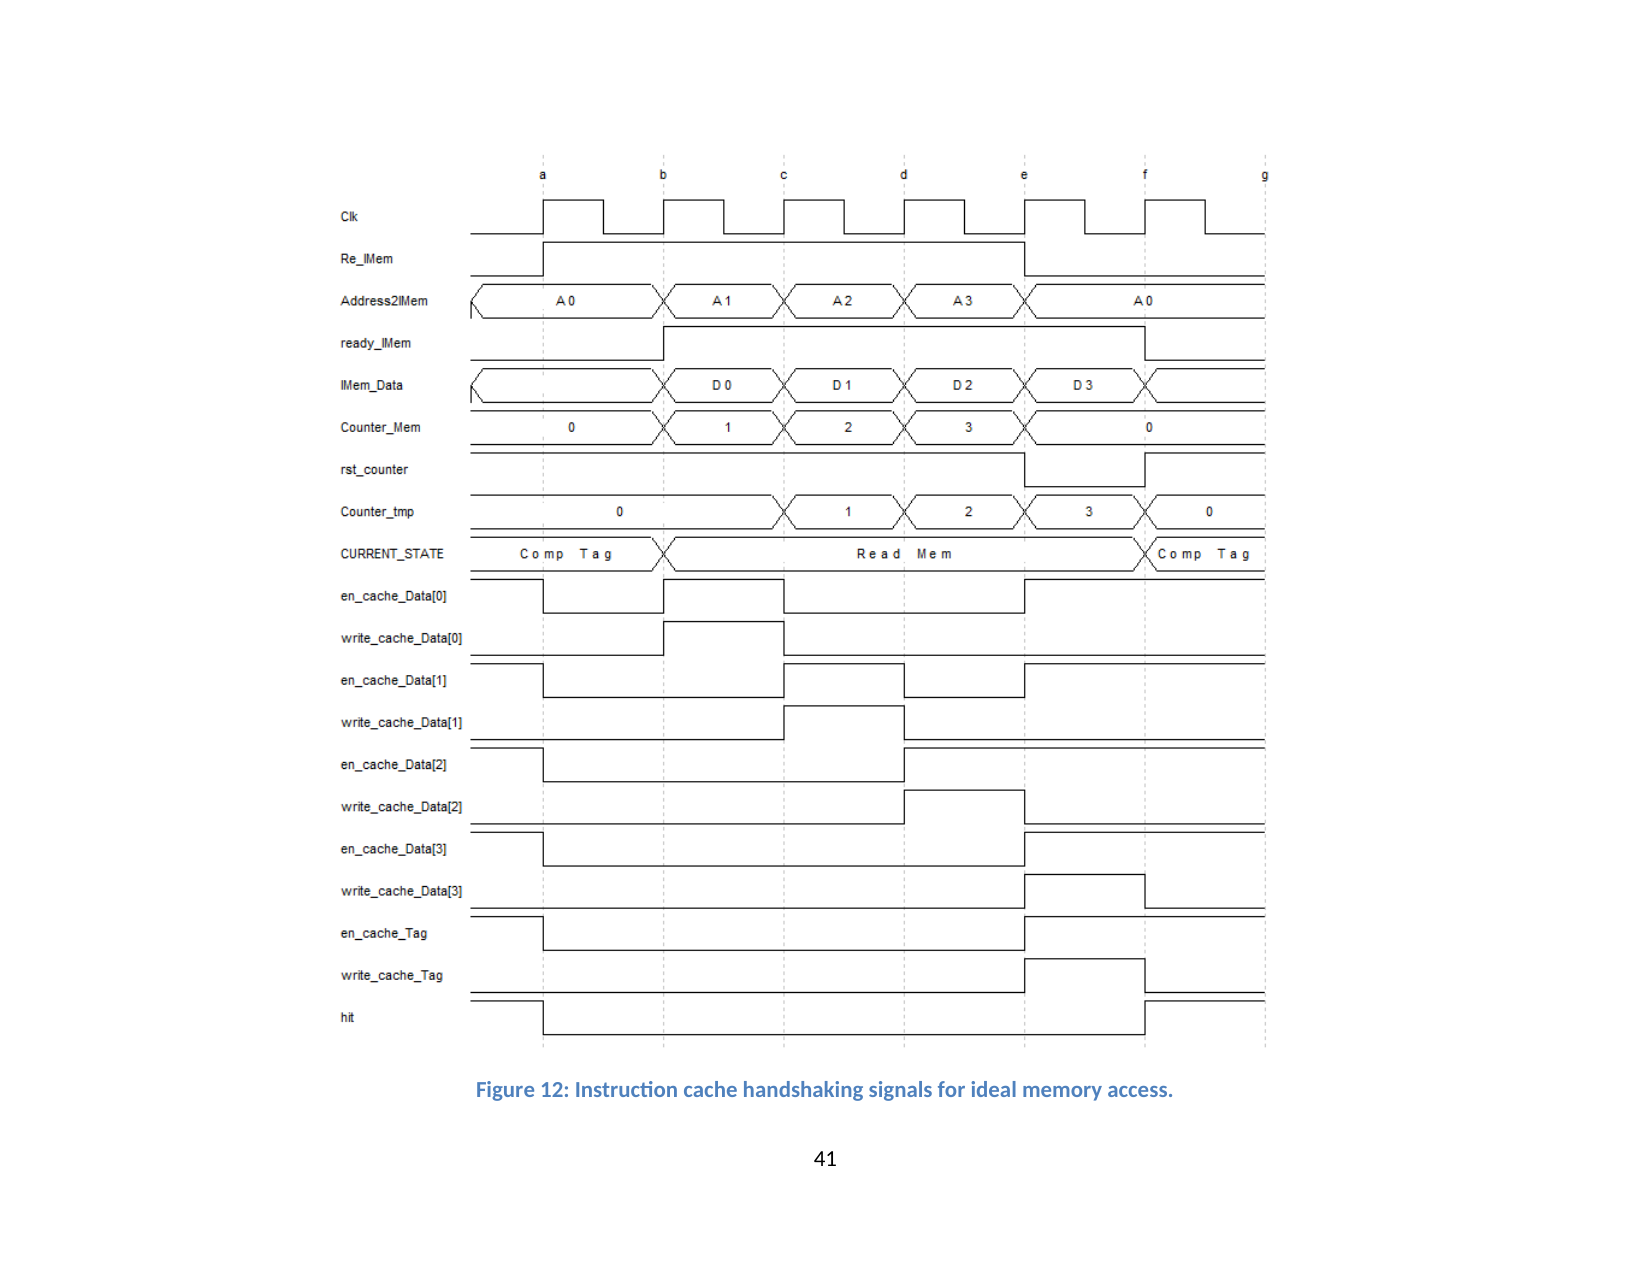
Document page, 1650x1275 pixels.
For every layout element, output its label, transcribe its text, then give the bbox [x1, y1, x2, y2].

text Figure 12: Instruction cache handshaking signals for ideal memory access. [150, 1075, 1500, 1103]
picture [337, 150, 1313, 1051]
